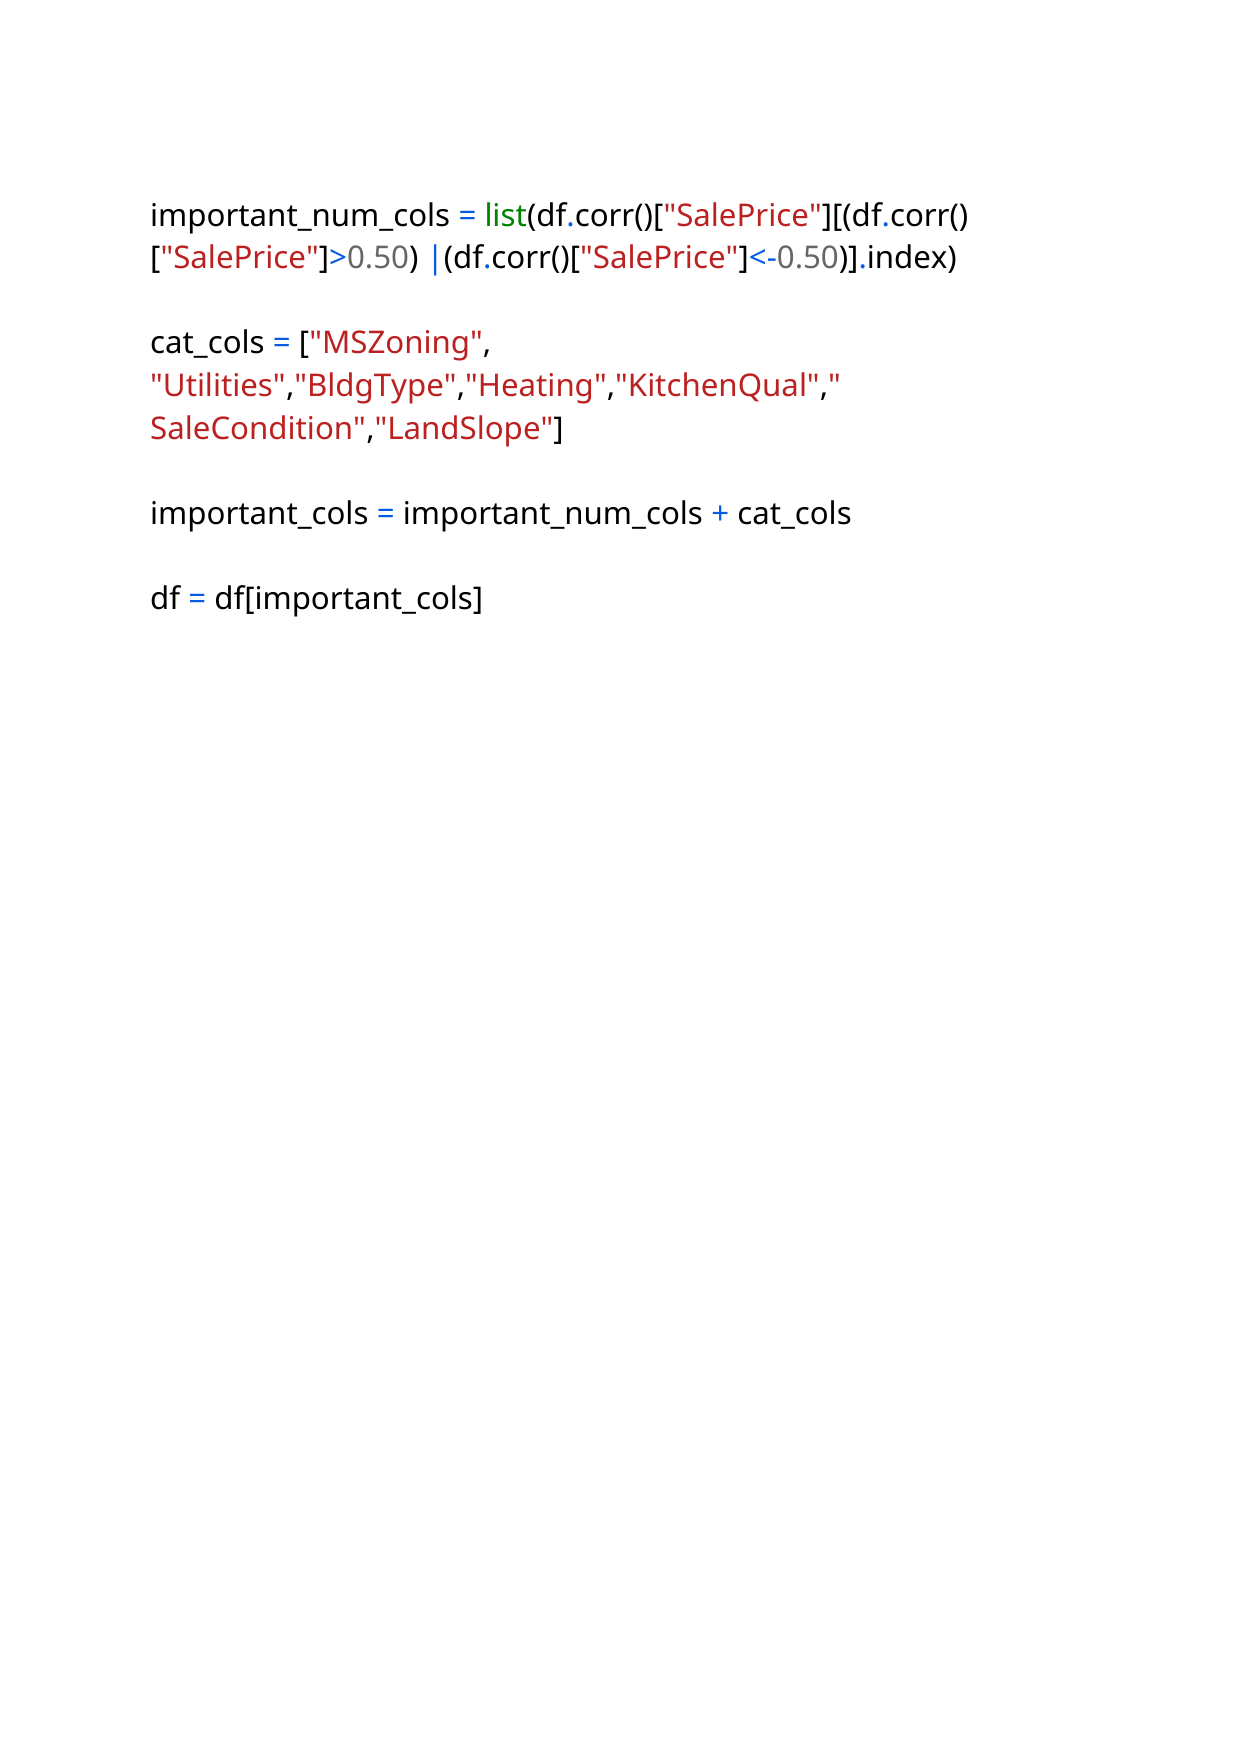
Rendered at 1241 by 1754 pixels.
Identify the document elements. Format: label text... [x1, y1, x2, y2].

text cat_cols = ["MSZoning", "Utilities","BldgType","Heating","KitchenQual"," [150, 320, 1090, 406]
text important_cols = important_num_cols + cat_cols [150, 491, 1090, 533]
text important_num_cols = list(df.corr()["SalePrice"][(df.corr()["SalePrice"]>0.50) |(df.corr()["SalePrice"]<-0.50)].index) [150, 193, 1090, 278]
text df = df[important_cols] [150, 576, 1090, 619]
text SaleCondition","LandSlope"] [150, 406, 1090, 448]
